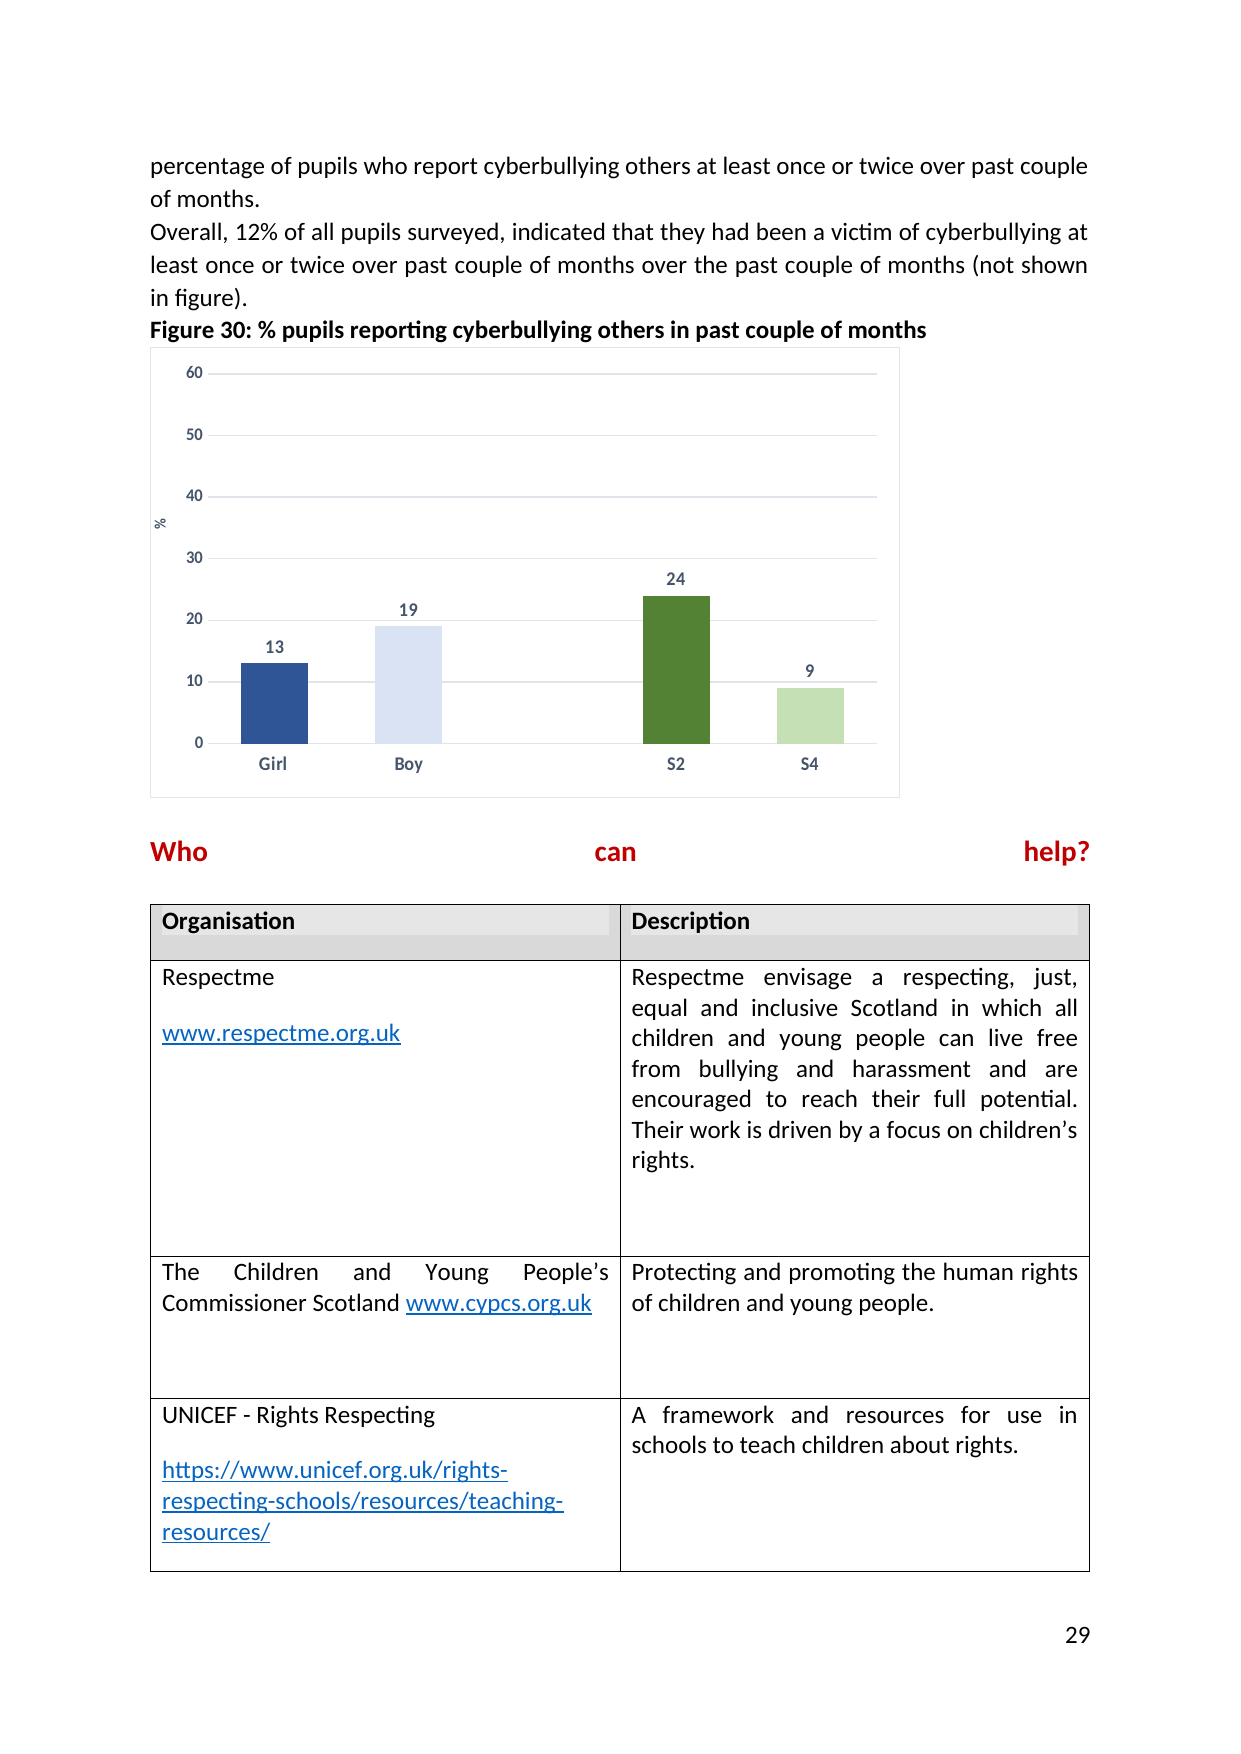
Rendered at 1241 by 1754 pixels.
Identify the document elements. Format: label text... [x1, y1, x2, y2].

table_cell The Children and Young People’s Commissioner Scotland www.cypcs.org.uk [151, 1257, 620, 1398]
text Figure 30: % pupils reporting cyberbullying others in past couple of months [150, 314, 1090, 345]
table_header Description [621, 905, 1089, 960]
table_header Organisation [151, 905, 620, 960]
table_cell Respectme envisage a respecting, just, equal and inclusive Scotland in which all children and young people can live free from bullying and harassment and are encouraged to reach their full potential. Their work is driven by a focus on children’s rights. [621, 961, 1089, 1256]
table_cell UNICEF - Rights Respecting https://www.unicef.org.uk/rights-respecting-schools/resources/teaching-resources/ [151, 1399, 620, 1571]
table_cell Respectme www.respectme.org.uk [151, 961, 620, 1256]
text Overall, 12% of all pupils surveyed, indicated that they had been a victim of cyberbullying at least once or twice over past couple of months over the past couple of months (not shown in figure). [150, 216, 1090, 312]
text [150, 150, 1090, 213]
table_cell Protecting and promoting the human rights of children and young people. [621, 1257, 1089, 1398]
table_cell A framework and resources for use in schools to teach children about rights. [621, 1399, 1089, 1571]
text Who can help? [150, 833, 1090, 901]
